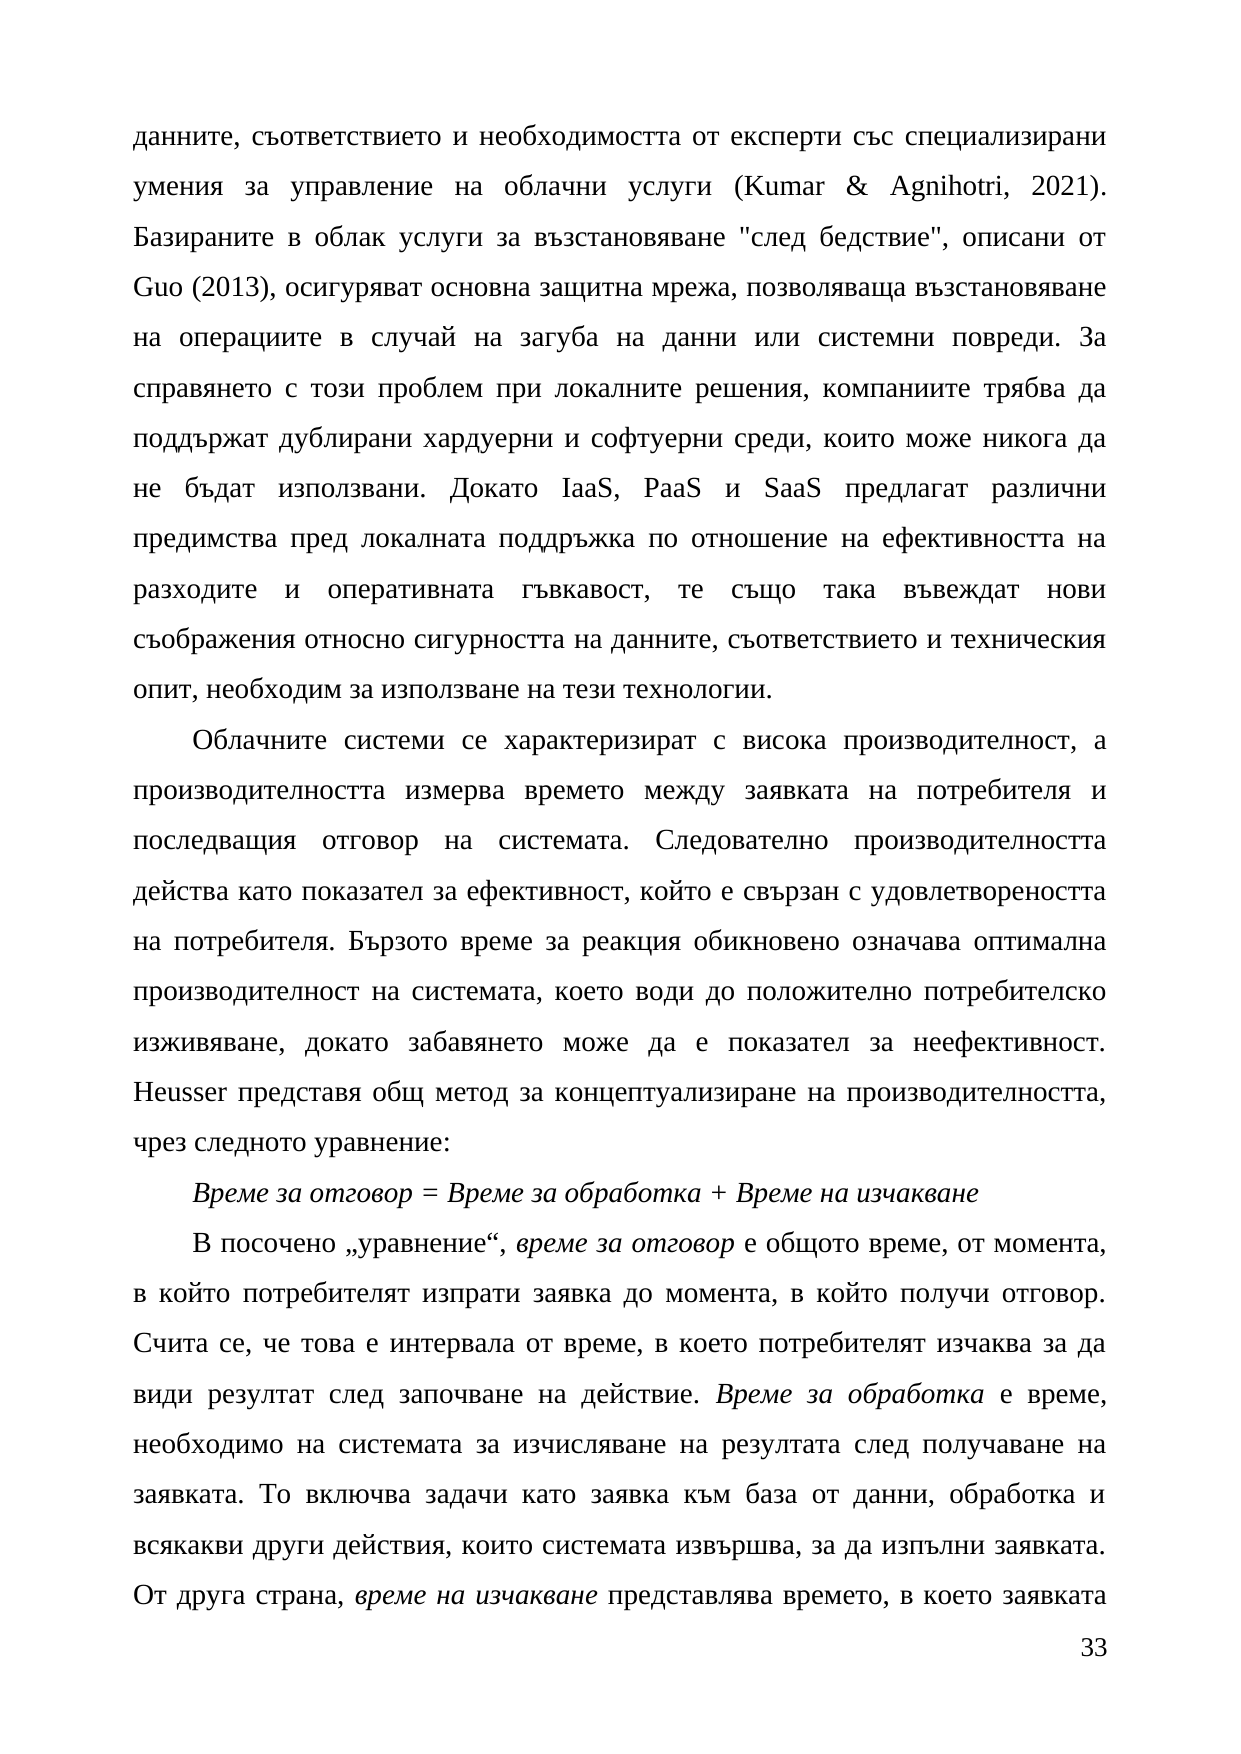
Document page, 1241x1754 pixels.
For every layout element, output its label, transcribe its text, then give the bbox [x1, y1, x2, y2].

text Облачните системи се характеризират с висока производителност, а производителността измерва времето между заявката на потребителя и последващия отговор на системата. Следователно производителността действа като показател за ефективност, който е свързан с удовлетвореността на потребителя. Бързото време за реакция обикновено означава оптимална производителност на системата, което води до положително потребителско изживяване, докато забавянето може да е показател за неефективност. Heusser представя общ метод за концептуализиране на производителността, чрез следното уравнение: [133, 722, 1107, 1158]
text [133, 1225, 1107, 1611]
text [133, 118, 1107, 705]
text Време за отговор = Време за обработка + Време на изчакване [133, 1175, 1107, 1208]
